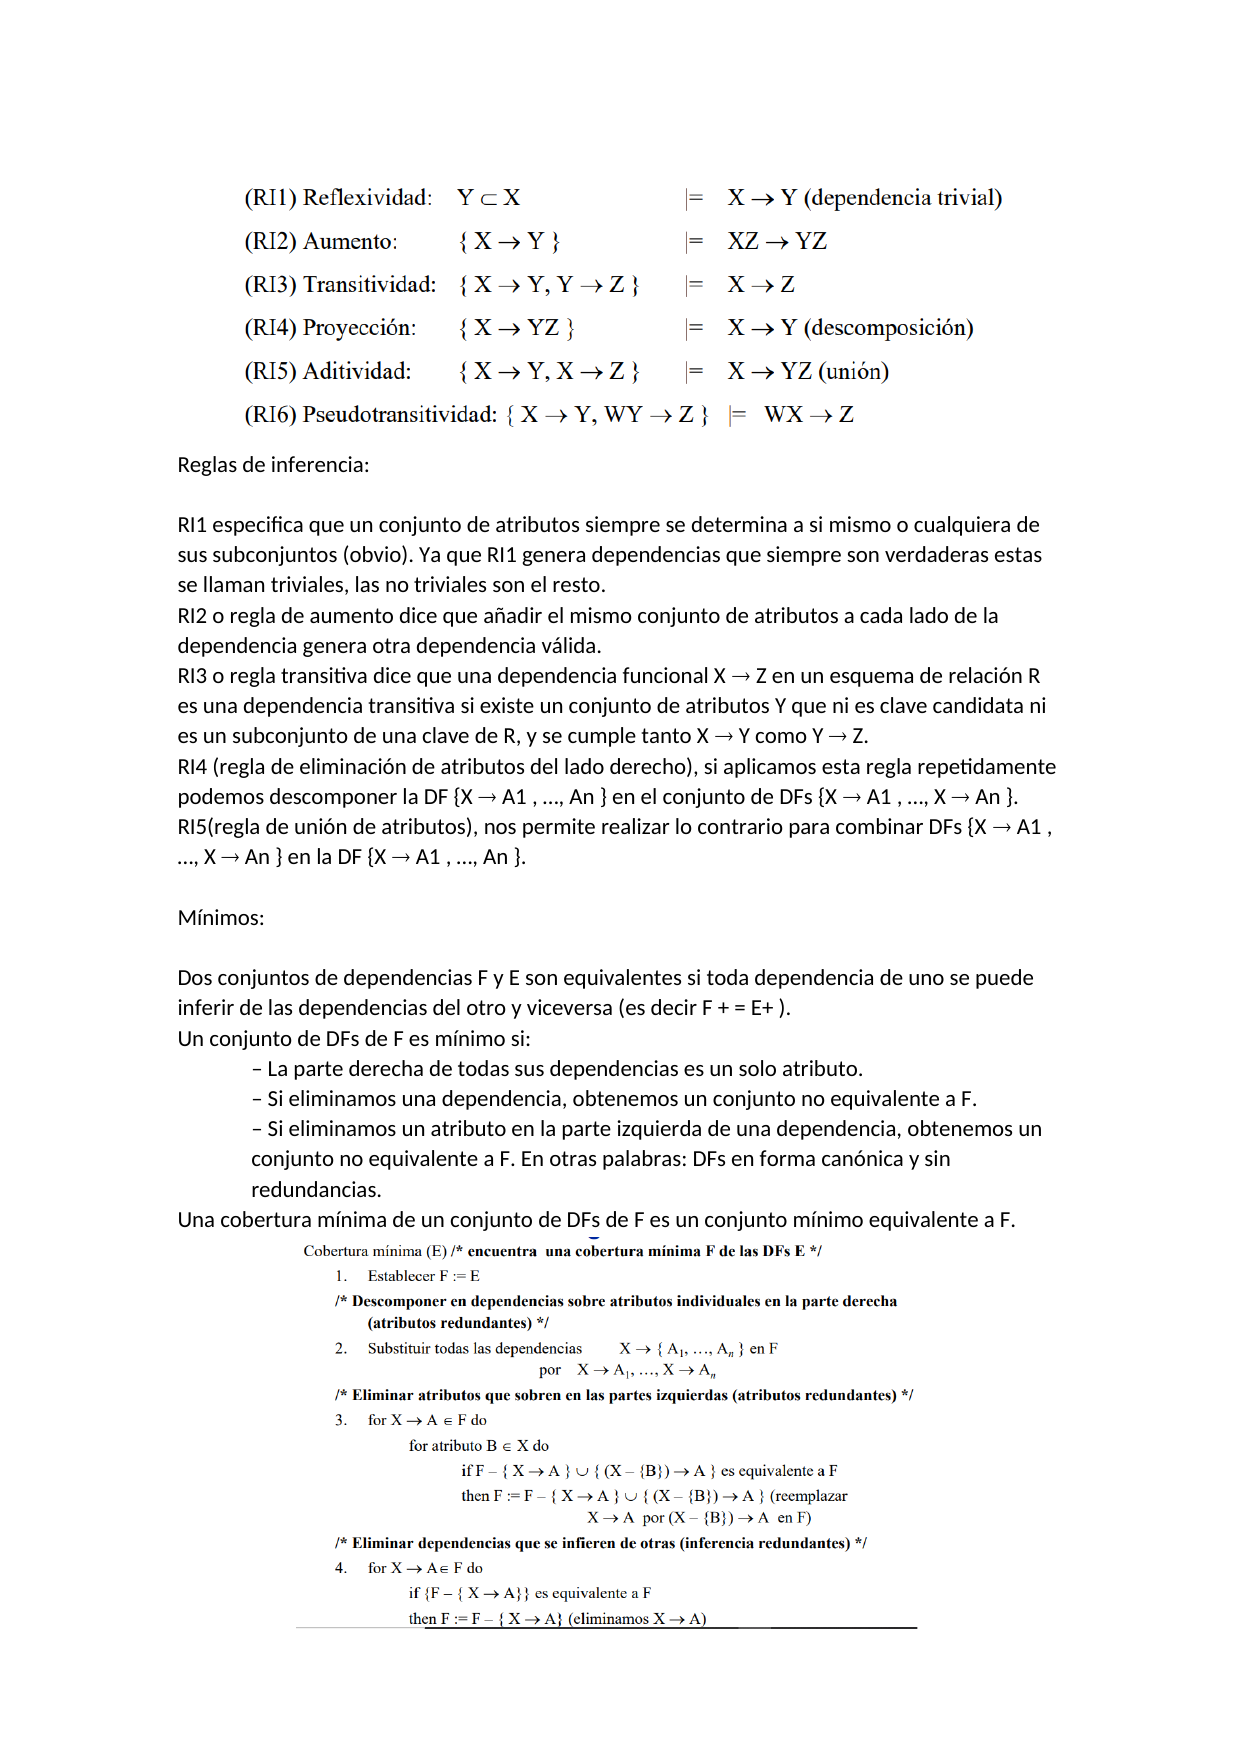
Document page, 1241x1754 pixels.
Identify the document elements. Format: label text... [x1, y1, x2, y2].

text RI2 o regla de aumento dice que añadir el mismo conjunto de atributos a cada lado de la dependencia genera otra dependencia válida. [177, 601, 1063, 659]
text Reglas de inferencia: [177, 450, 1063, 478]
text Una cobertura mínima de un conjunto de DFs de F es un conjunto mínimo equivalente a F. [177, 1205, 1063, 1233]
text Un conjunto de DFs de F es mínimo si: [177, 1024, 1063, 1052]
text RI4 (regla de eliminación de atributos del lado derecho), si aplicamos esta regla repetidamente podemos descomponer la DF {X A1 , …, An } en el conjunto de DFs {X A1 , …, X An }. RI5(regla de unión de atributos), nos permite realizar lo contrario para combinar DFs {X A1 , …, X An } en la DF {X A1 , …, An }. [177, 752, 1063, 870]
text – Si eliminamos un atributo en la parte izquierda de una dependencia, obtenemos un conjunto no equivalente a F. En otras palabras: DFs en forma canónica y sin redundancias. [251, 1114, 1063, 1203]
text Mínimos: [177, 903, 1063, 931]
picture [228, 177, 1012, 444]
text – La parte derecha de todas sus dependencias es un solo atributo. [177, 1054, 1063, 1082]
picture [296, 1237, 918, 1629]
text – Si eliminamos una dependencia, obtenemos un conjunto no equivalente a F. [177, 1084, 1063, 1112]
text RI1 especifica que un conjunto de atributos siempre se determina a si mismo o cualquiera de sus subconjuntos (obvio). Ya que RI1 genera dependencias que siempre son verdaderas estas se llaman triviales, las no triviales son el resto. [177, 510, 1063, 598]
text RI3 o regla transitiva dice que una dependencia funcional X Z en un esquema de relación R es una dependencia transitiva si existe un conjunto de atributos Y que ni es clave candidata ni es un subconjunto de una clave de R, y se cumple tanto X Y como Y Z. [177, 661, 1063, 749]
text Dos conjuntos de dependencias F y E son equivalentes si toda dependencia de uno se puede inferir de las dependencias del otro y viceversa (es decir F + = E+ ). [177, 963, 1063, 1021]
